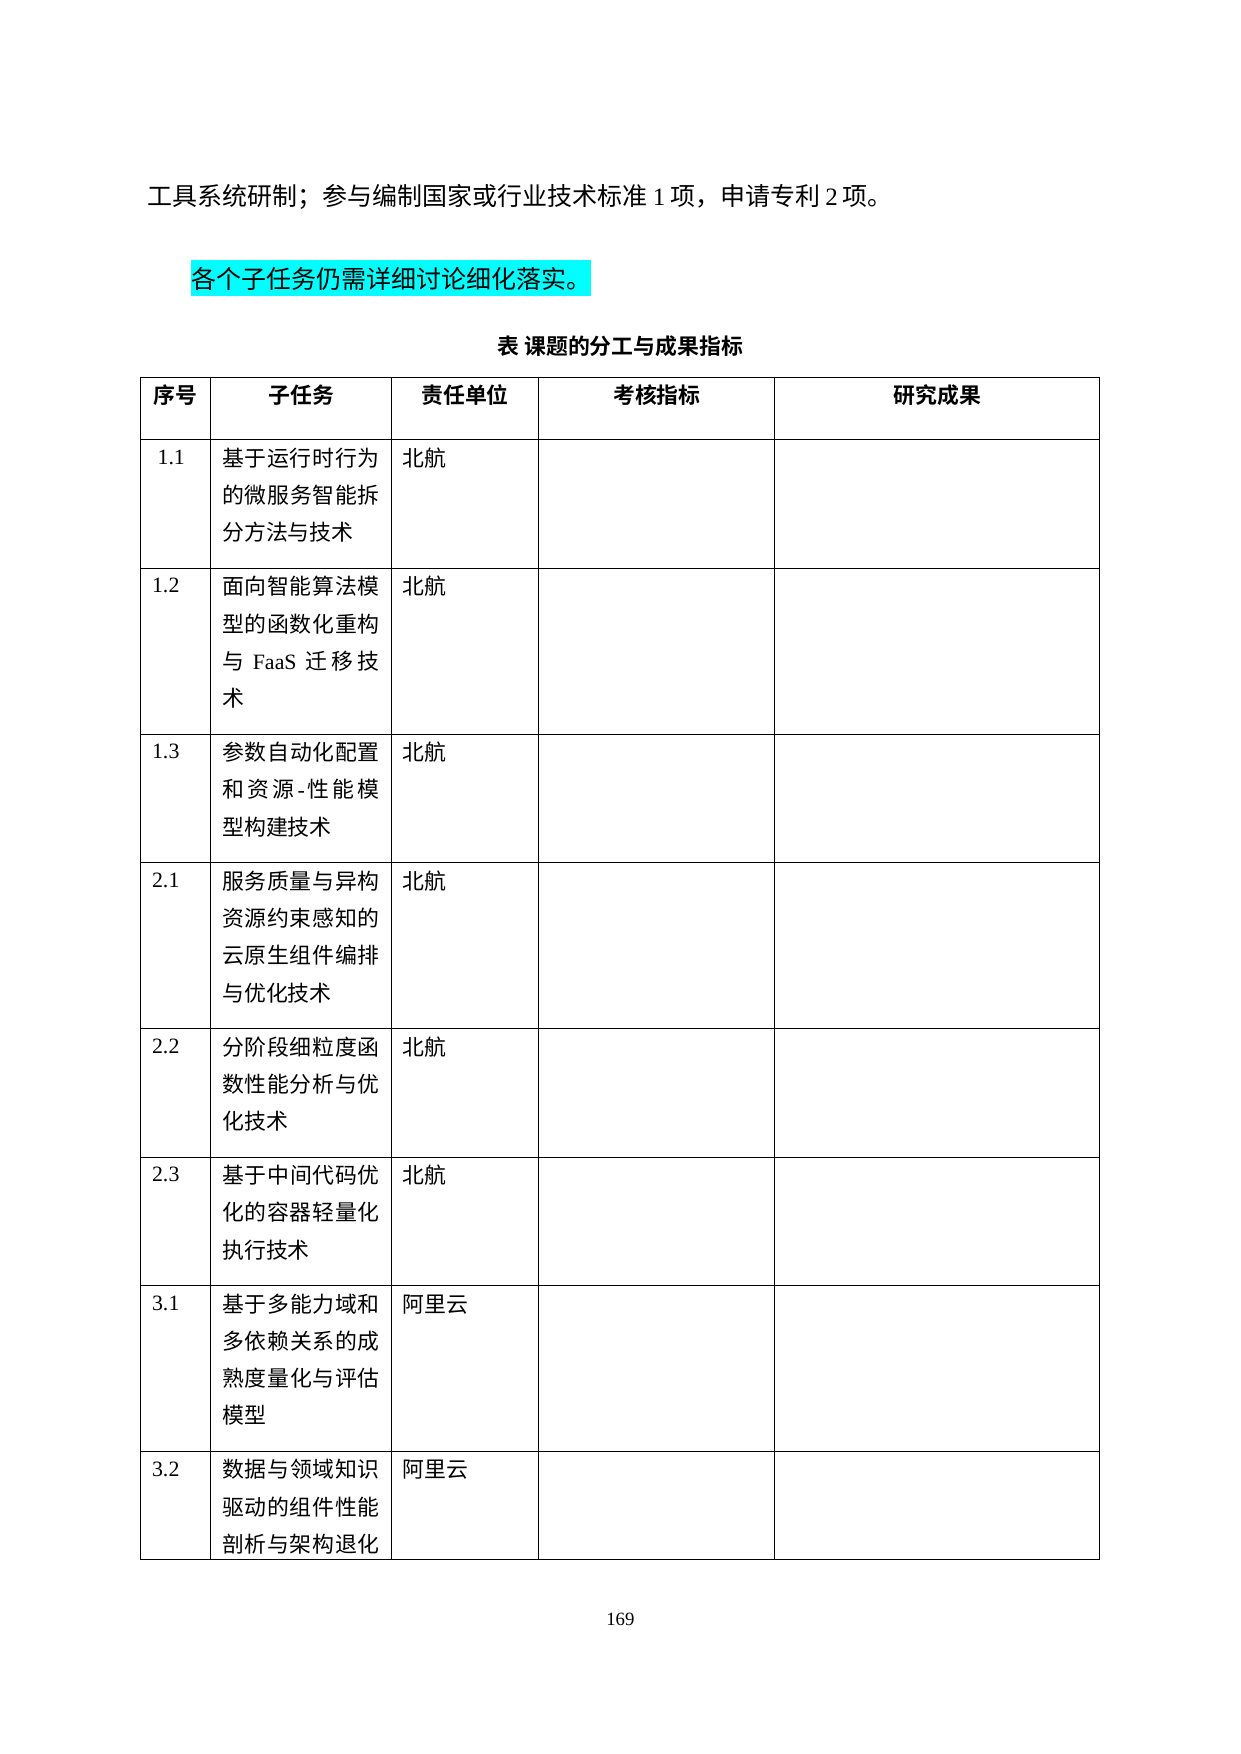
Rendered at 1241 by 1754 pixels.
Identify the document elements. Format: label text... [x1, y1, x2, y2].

table_cell 面向智能算法模型的函数化重构与FaaS迁移技术 [211, 569, 391, 734]
table_cell 北航 [392, 1158, 538, 1285]
table_cell 1.1 [141, 440, 210, 568]
table_cell 北航 [392, 569, 538, 734]
table_cell 服务质量与异构资源约束感知的云原生组件编排与优化技术 [211, 863, 391, 1028]
table_cell [775, 1452, 1099, 1559]
table_cell 2.3 [141, 1158, 210, 1285]
table_cell [539, 1452, 774, 1559]
table_cell 基于中间代码优化的容器轻量化执行技术 [211, 1158, 391, 1285]
table_cell 基于运行时行为的微服务智能拆分方法与技术 [211, 440, 391, 568]
table_cell 2.2 [141, 1029, 210, 1157]
table_cell 3.2 [141, 1452, 210, 1559]
table_cell 1.3 [141, 735, 210, 862]
table_cell 2.1 [141, 863, 210, 1028]
table_cell [539, 1029, 774, 1157]
table_cell 分阶段细粒度函数性能分析与优化技术 [211, 1029, 391, 1157]
table_cell 1.2 [141, 569, 210, 734]
table_cell [775, 1029, 1099, 1157]
table_cell 北航 [392, 1029, 538, 1157]
table_cell 北航 [392, 735, 538, 862]
table_header 子任务 [211, 378, 391, 439]
text 表 课题的分工与成果指标 [148, 328, 1092, 361]
table_header 考核指标 [539, 378, 774, 439]
table_cell 北航 [392, 440, 538, 568]
table_cell [775, 863, 1099, 1028]
table_cell [539, 440, 774, 568]
table_cell [539, 1158, 774, 1285]
table_cell 阿里云 [392, 1286, 538, 1451]
table_header 研究成果 [775, 378, 1099, 439]
table_cell [539, 569, 774, 734]
table_cell [775, 569, 1099, 734]
table_cell [539, 863, 774, 1028]
table_cell 北航 [392, 863, 538, 1028]
table_cell [539, 735, 774, 862]
table_cell [775, 735, 1099, 862]
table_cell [211, 1452, 391, 1559]
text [148, 162, 1092, 227]
table_cell 阿里云 [392, 1452, 538, 1559]
table_cell [775, 1158, 1099, 1285]
table_cell 基于多能力域和多依赖关系的成熟度量化与评估模型 [211, 1286, 391, 1451]
text 各个子任务仍需详细讨论细化落实。 [148, 245, 1092, 310]
table_cell 参数自动化配置和资源-性能模型构建技术 [211, 735, 391, 862]
table_cell 3.1 [141, 1286, 210, 1451]
table_header 序号 [141, 378, 210, 439]
table_cell [539, 1286, 774, 1451]
table_header 责任单位 [392, 378, 538, 439]
table_cell [775, 440, 1099, 568]
table_cell [775, 1286, 1099, 1451]
